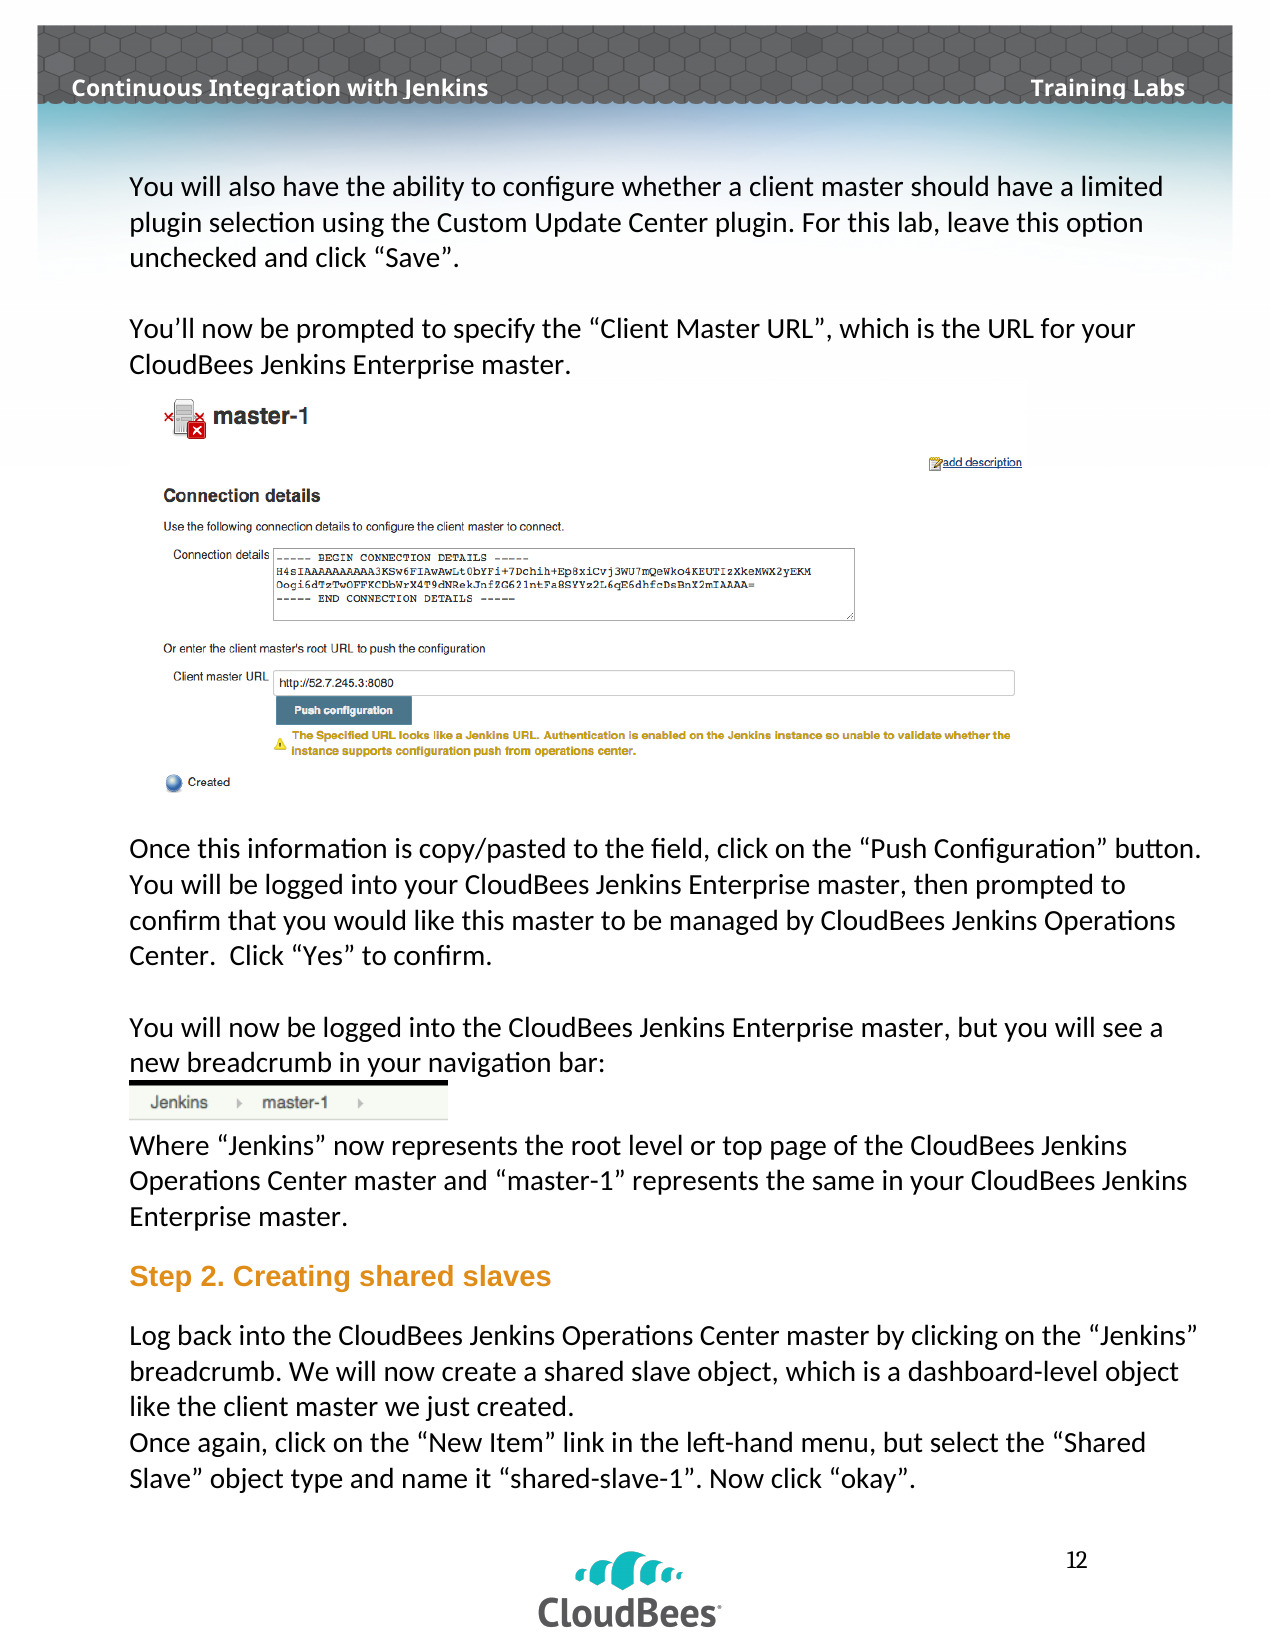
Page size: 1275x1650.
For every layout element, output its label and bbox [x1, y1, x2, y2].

picture [525, 1538, 729, 1650]
picture [129, 381, 1028, 831]
picture [0, 0, 1270, 468]
table_cell [118, 133, 1225, 1495]
picture [129, 1080, 448, 1127]
